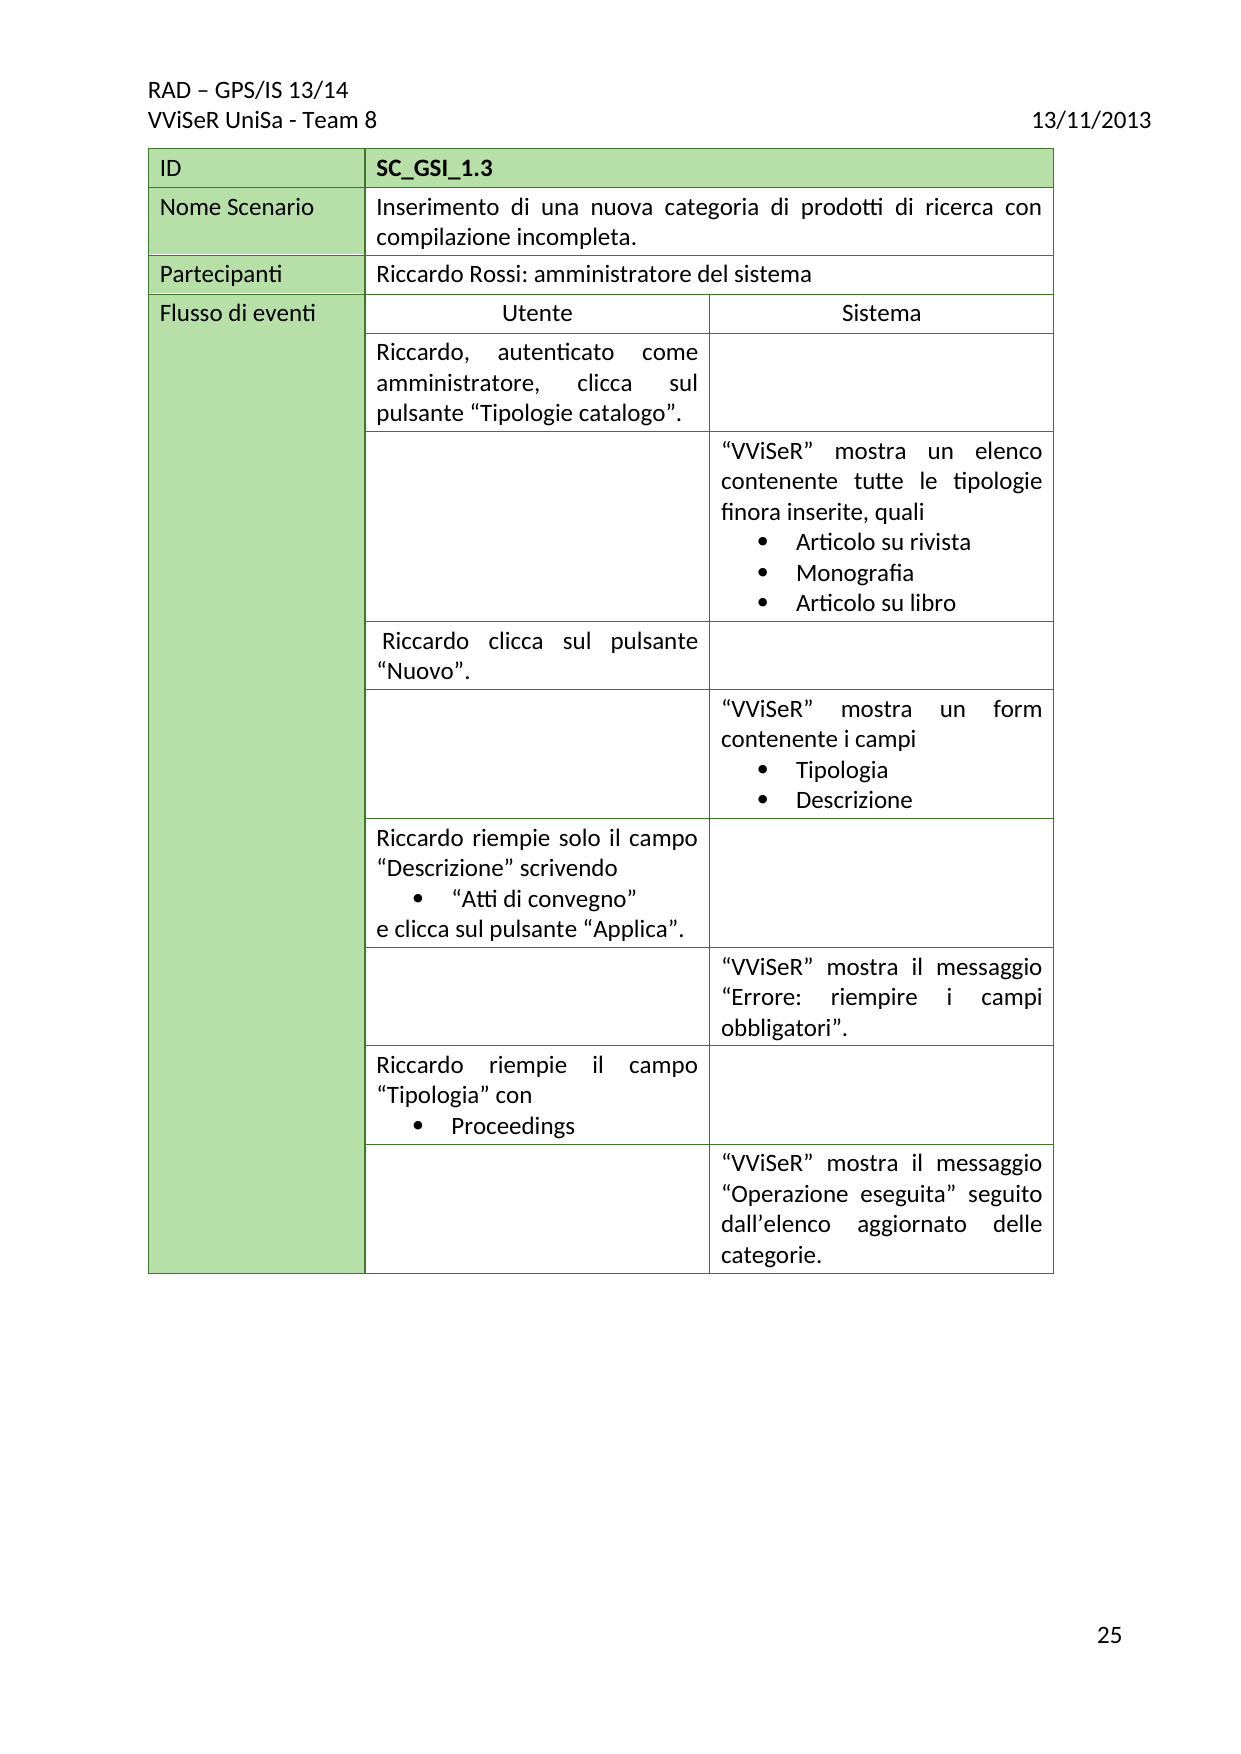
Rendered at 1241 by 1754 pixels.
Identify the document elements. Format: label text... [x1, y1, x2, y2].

table_cell [710, 622, 1053, 689]
table_cell [366, 690, 709, 818]
table_cell [366, 948, 709, 1045]
table_cell Partecipanti [149, 256, 364, 293]
table_cell Riccardo clicca sul pulsante “Nuovo”. [366, 622, 709, 689]
table_cell “VViSeR” mostra un form contenente i campi Tipologia Descrizione [710, 690, 1053, 818]
table_cell Inserimento di una nuova categoria di prodotti di ricerca con compilazione incompleta. [366, 188, 1053, 254]
table_cell “VViSeR” mostra il messaggio “Errore: riempire i campi obbligatori”. [710, 948, 1053, 1045]
table_cell “VViSeR” mostra il messaggio “Operazione eseguita” seguito dall’elenco aggiornato delle categorie. [710, 1145, 1053, 1273]
table_header SC_GSI_1.3 [366, 149, 1053, 187]
table_cell “VViSeR” mostra un elenco contenente tutte le tipologie finora inserite, quali Articolo su rivista Monografia Articolo su libro [710, 432, 1053, 621]
table_cell [710, 1046, 1053, 1144]
table_cell Riccardo, autenticato come amministratore, clicca sul pulsante “Tipologie catalogo”. [366, 334, 709, 431]
table_cell Nome Scenario [149, 188, 364, 254]
table_cell [366, 432, 709, 621]
table_cell [710, 334, 1053, 431]
table_cell Utente [366, 295, 709, 332]
table_cell [366, 1145, 709, 1273]
table_cell Flusso di eventi [149, 295, 364, 1273]
table_cell [710, 819, 1053, 947]
table_cell Sistema [710, 295, 1053, 332]
table_cell Riccardo Rossi: amministratore del sistema [366, 256, 1053, 293]
table_header ID [149, 149, 364, 187]
table_cell Riccardo riempie solo il campo “Descrizione” scrivendo “Atti di convegno” e clicca sul pulsante “Applica”. [366, 819, 709, 947]
table_cell Riccardo riempie il campo “Tipologia” con Proceedings [366, 1046, 709, 1144]
